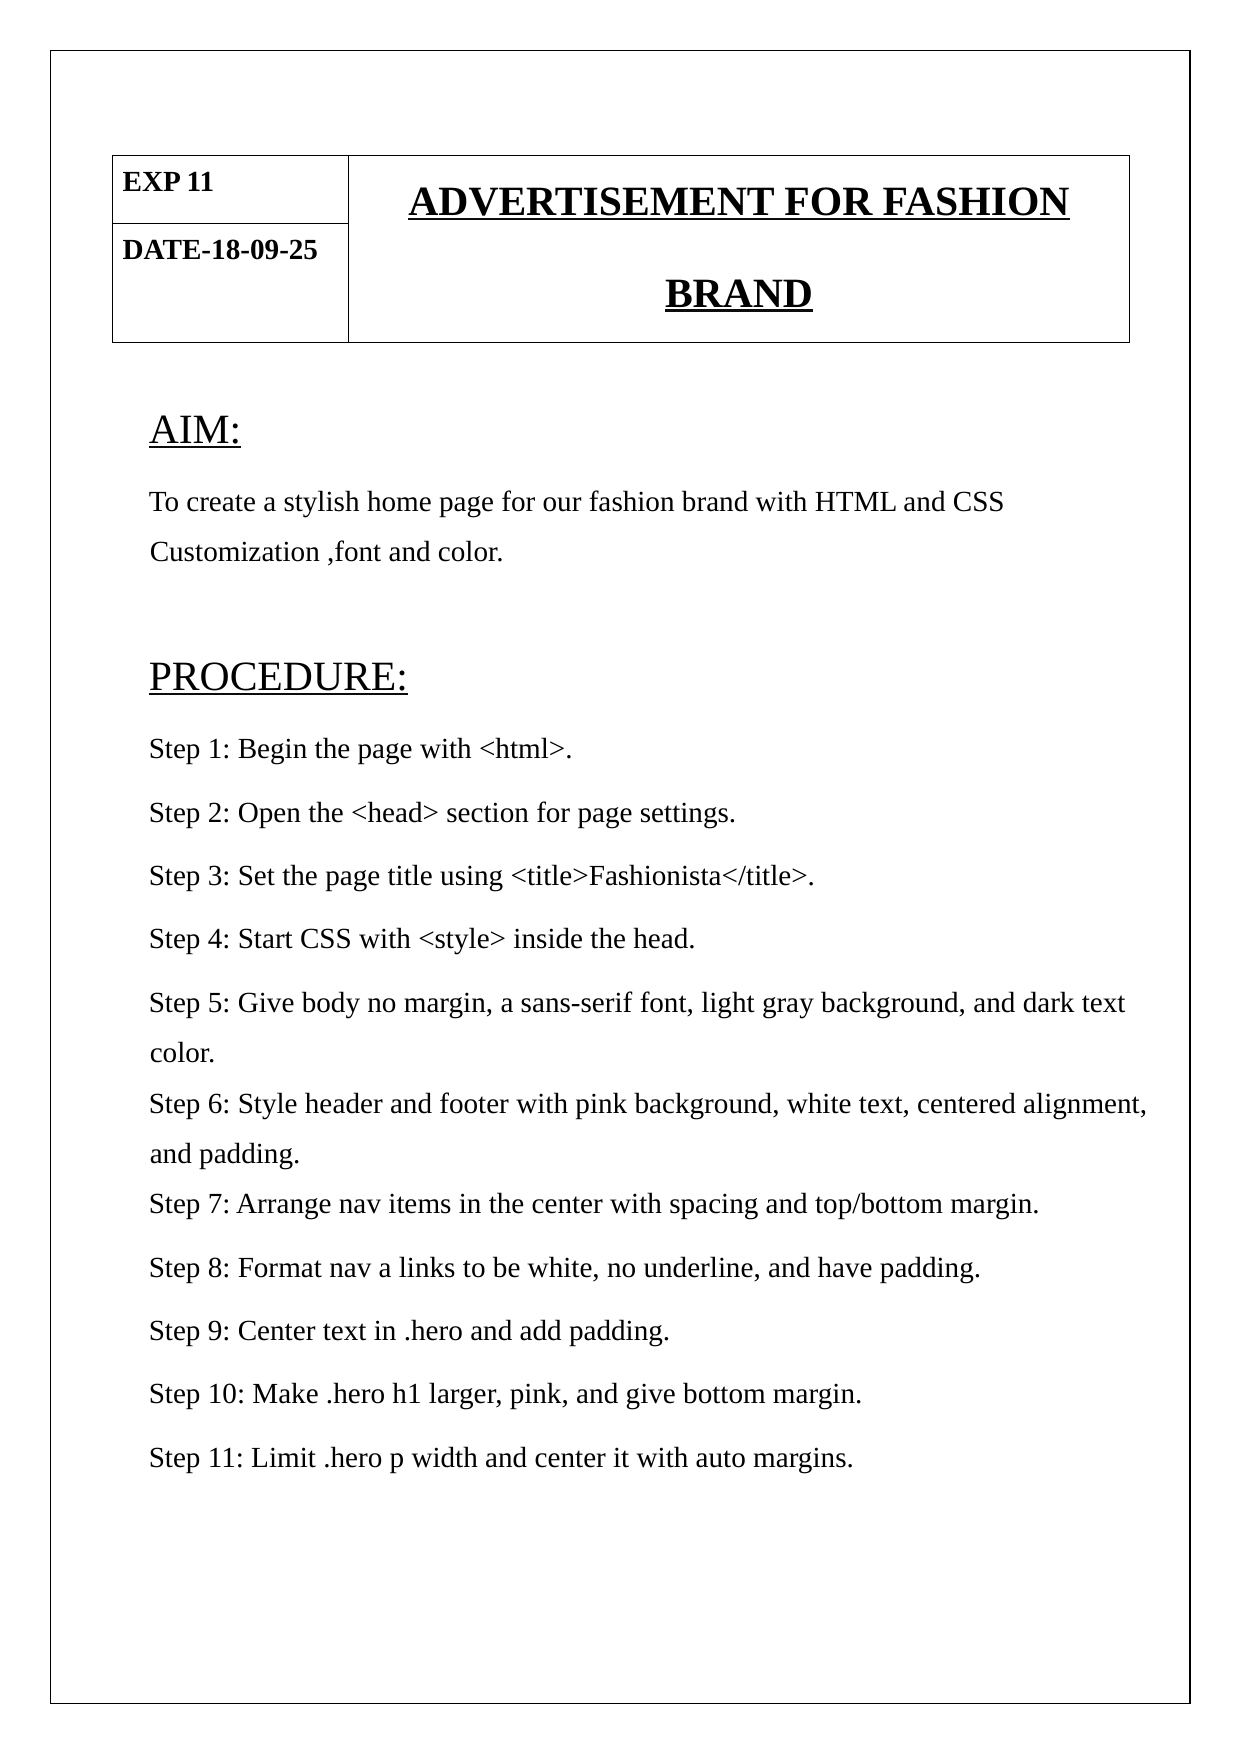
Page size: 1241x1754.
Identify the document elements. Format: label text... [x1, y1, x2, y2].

table_cell DATE-18-09-25 [113, 224, 348, 342]
table_header ADVERTISEMENT FOR FASHION BRAND [349, 156, 1129, 342]
text Step 11: Limit .hero p width and center it with auto margins. [148, 1440, 1168, 1473]
text Step 4: Start CSS with <style> inside the head. [148, 922, 1168, 955]
text Step 1: Begin the page with <html>. [148, 732, 1168, 765]
text Step 5: Give body no margin, a sans-serif font, light gray background, and dark text color. [148, 985, 1168, 1069]
text Step 2: Open the <head> section for page settings. [148, 795, 1168, 828]
table_header EXP 11 [113, 156, 348, 223]
text AIM: [148, 404, 1175, 452]
text Step 9: Center text in .hero and add padding. [148, 1313, 1168, 1347]
text Step 10: Make .hero h1 larger, pink, and give bottom margin. [148, 1376, 1168, 1410]
text Step 8: Format nav a links to be white, no underline, and have padding. [148, 1250, 1168, 1283]
text PROCEDURE: [148, 652, 1175, 699]
text Step 6: Style header and footer with pink background, white text, centered alignment, and padding. [148, 1086, 1168, 1169]
text Step 7: Arrange nav items in the center with spacing and top/bottom margin. [148, 1186, 1168, 1220]
text To create a stylish home page for our fashion brand with HTML and CSS Customization ,font and color. [148, 484, 1168, 568]
text Step 3: Set the page title using <title>Fashionista</title>. [148, 858, 1168, 892]
